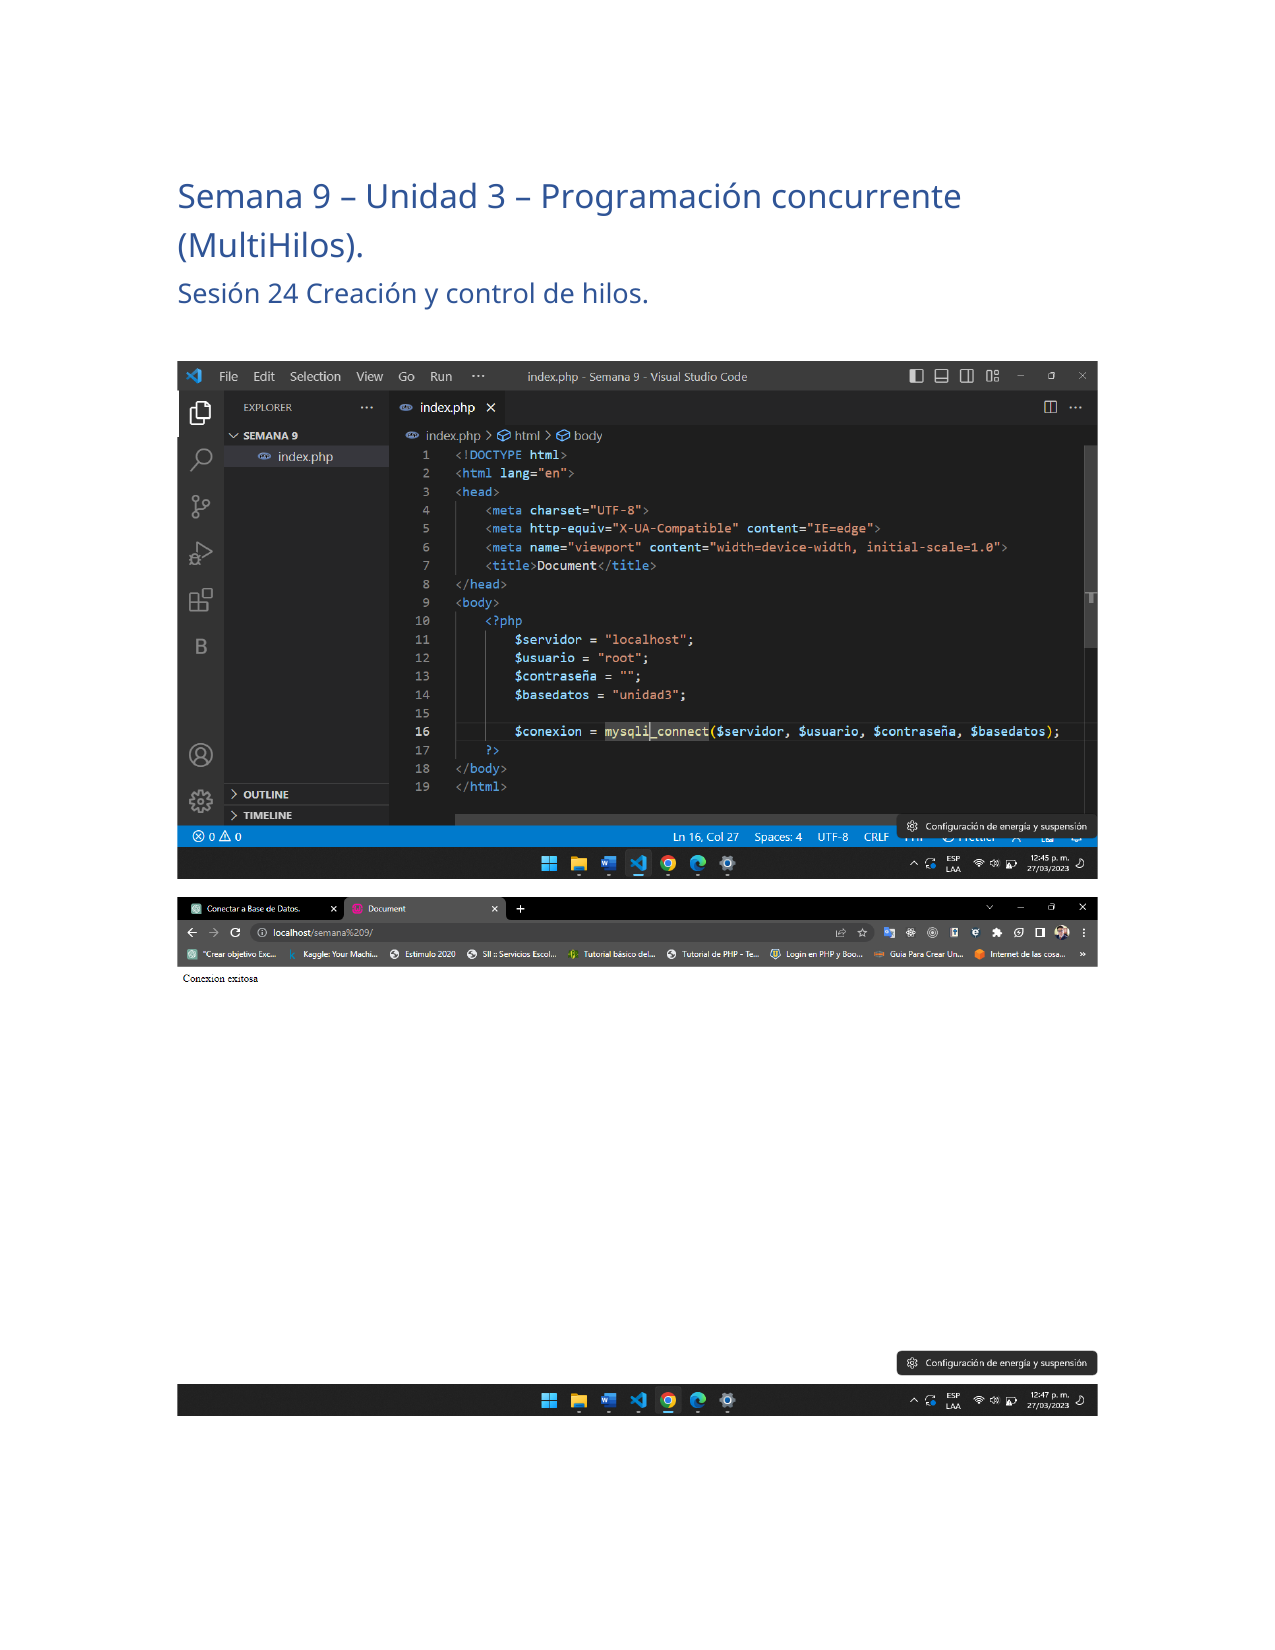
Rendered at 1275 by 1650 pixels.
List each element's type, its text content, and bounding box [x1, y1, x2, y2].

picture [177, 897, 1098, 1416]
subtitle Sesión 24 Creación y control de hilos. [177, 275, 1098, 312]
subtitle Semana 9 – Unidad 3 – Programación concurrente (MultiHilos). [177, 173, 1098, 267]
picture [177, 361, 1098, 879]
